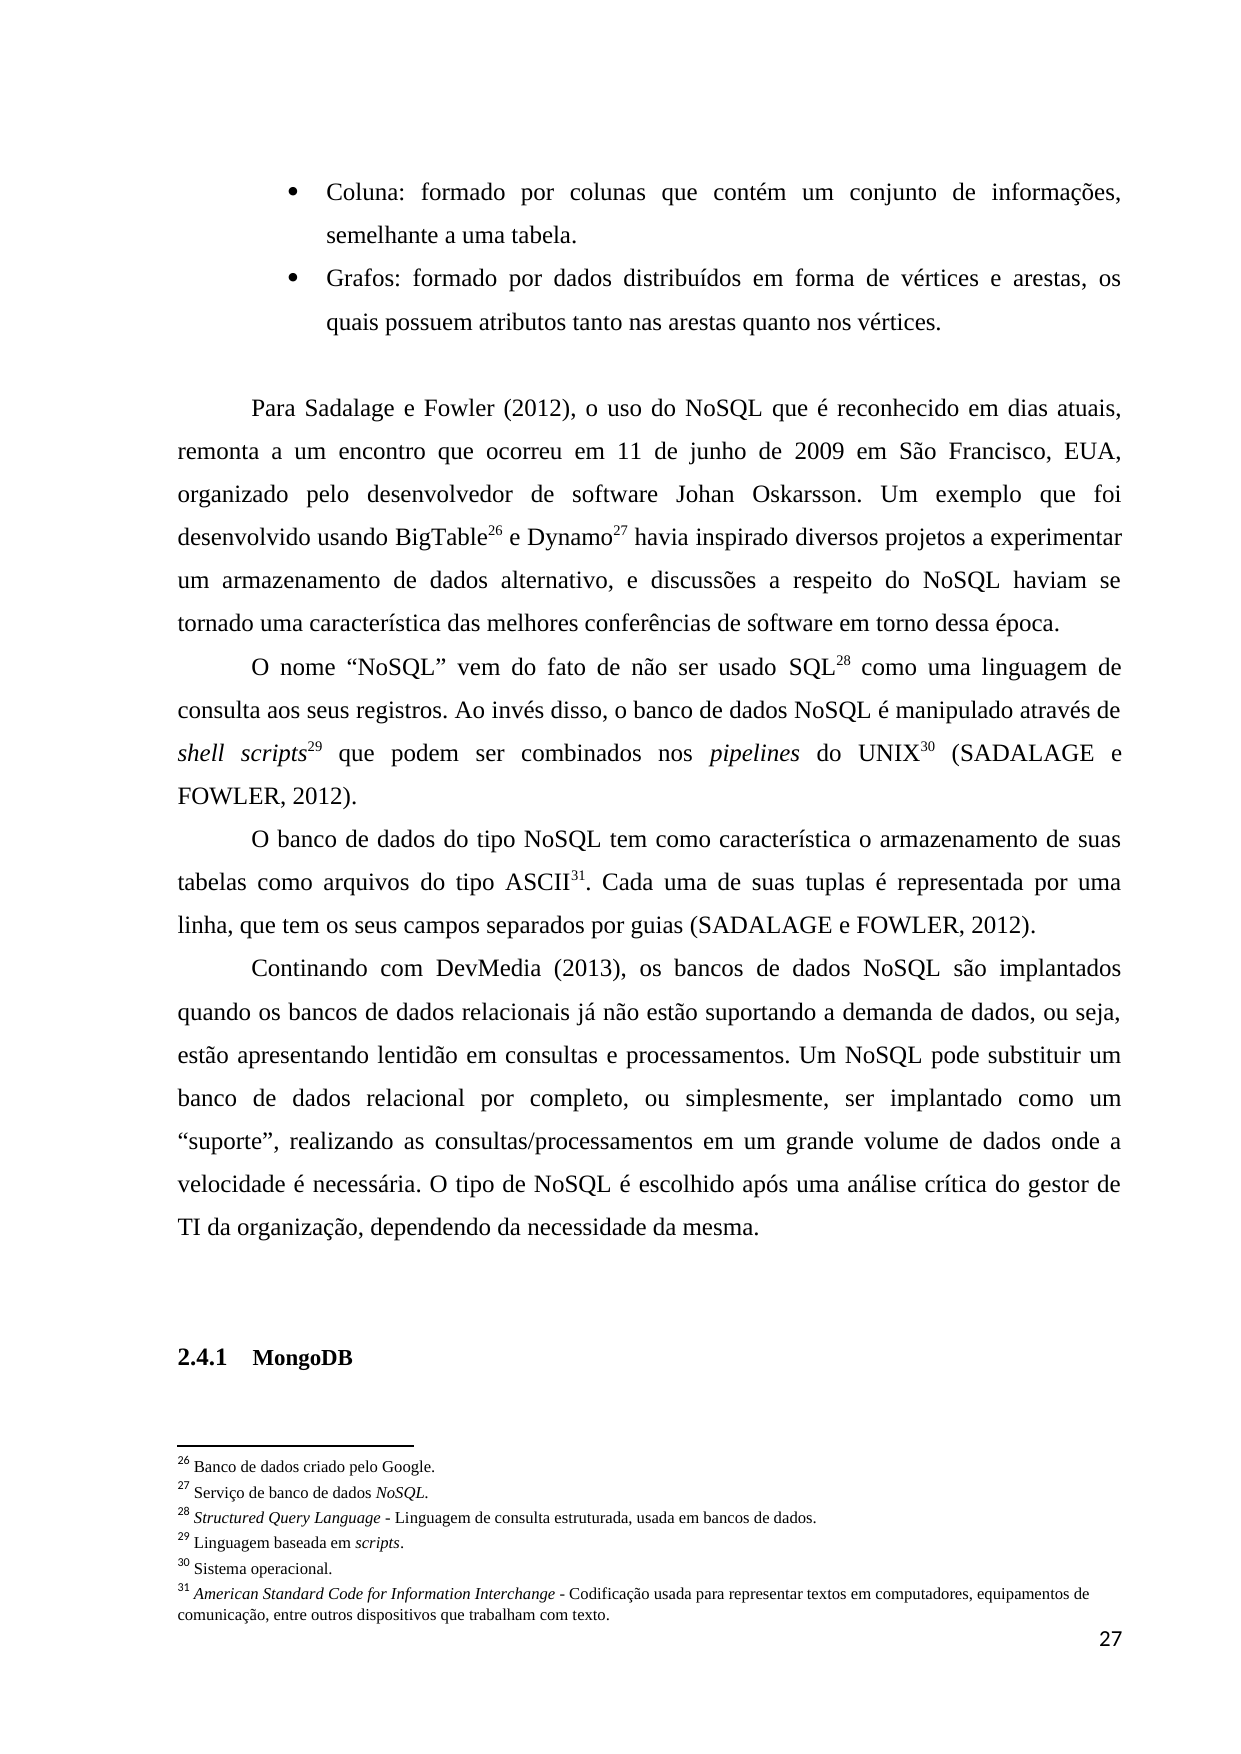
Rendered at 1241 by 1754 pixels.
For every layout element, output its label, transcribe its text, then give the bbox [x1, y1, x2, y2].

text Continando com DevMedia (2013), os bancos de dados NoSQL são implantados quando os bancos de dados relacionais já não estão suportando a demanda de dados, ou seja, estão apresentando lentidão em consultas e processamentos. Um NoSQL pode substituir um banco de dados relacional por completo, ou simplesmente, ser implantado como um “suporte”, realizando as consultas/processamentos em um grande volume de dados onde a velocidade é necessária. O tipo de NoSQL é escolhido após uma análise crítica do gestor de TI da organização, dependendo da necessidade da mesma. [177, 953, 1122, 1241]
text Para Sadalage e Fowler (2012), o uso do NoSQL que é reconhecido em dias atuais, remonta a um encontro que ocorreu em 11 de junho de 2009 em São Francisco, EUA, organizado pelo desenvolvedor de software Johan Oskarsson. Um exemplo que foi desenvolvido usando BigTable e Dynamo havia inspirado diversos projetos a experimentar um armazenamento de dados alternativo, e discussões a respeito do NoSQL haviam se tornado uma característica das melhores conferências de software em torno dessa época. [177, 393, 1122, 637]
subtitle MongoDB [177, 1342, 1122, 1370]
text O nome “NoSQL” vem do fato de não ser usado SQL como uma linguagem de consulta aos seus registros. Ao invés disso, o banco de dados NoSQL é manipulado através de shell scripts que podem ser combinados nos pipelines do UNIX (SADALAGE e FOWLER, 2012). [177, 652, 1122, 810]
text O banco de dados do tipo NoSQL tem como característica o armazenamento de suas tabelas como arquivos do tipo ASCII. Cada uma de suas tuplas é representada por uma linha, que tem os seus campos separados por guias (SADALAGE e FOWLER, 2012). [177, 824, 1122, 939]
list Grafos: formado por dados distribuídos em forma de vértices e arestas, os quais possuem atributos tanto nas arestas quanto nos vértices. [288, 263, 1122, 335]
list Coluna: formado por colunas que contém um conjunto de informações, semelhante a uma tabela. [288, 177, 1122, 249]
